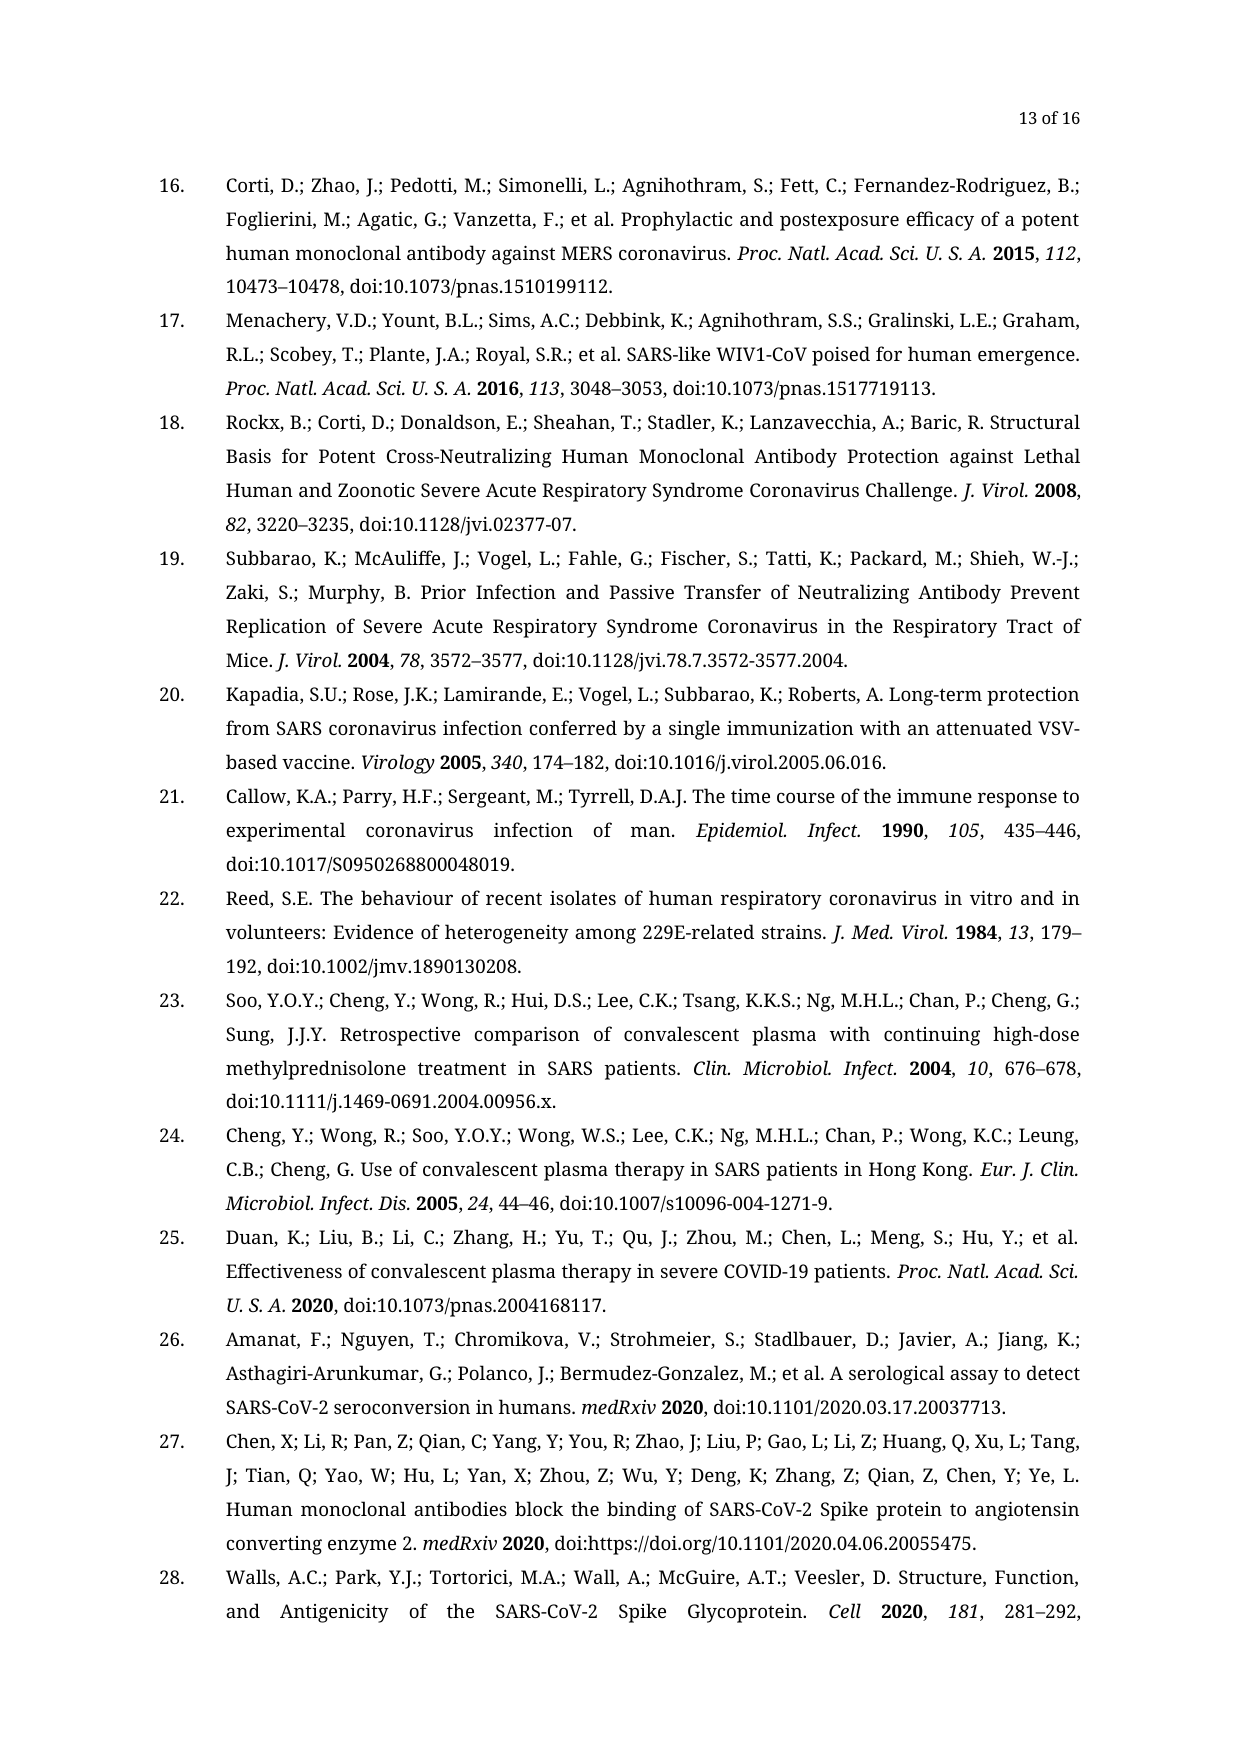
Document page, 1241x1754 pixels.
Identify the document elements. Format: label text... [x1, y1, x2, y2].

text 17. Menachery, V.D.; Yount, B.L.; Sims, A.C.; Debbink, K.; Agnihothram, S.S.; Gralinski, L.E.; Graham, R.L.; Scobey, T.; Plante, J.A.; Royal, S.R.; et al. SARS-like WIV1-CoV poised for human emergence. Proc. Natl. Acad. Sci. U. S. A. 2016, 113, 3048–3053, doi:10.1073/pnas.1517719113. [159, 303, 1081, 405]
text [159, 1560, 1081, 1628]
text 22. Reed, S.E. The behaviour of recent isolates of human respiratory coronavirus in vitro and in volunteers: Evidence of heterogeneity among 229E‐related strains. J. Med. Virol. 1984, 13, 179–192, doi:10.1002/jmv.1890130208. [159, 881, 1081, 983]
text 25. Duan, K.; Liu, B.; Li, C.; Zhang, H.; Yu, T.; Qu, J.; Zhou, M.; Chen, L.; Meng, S.; Hu, Y.; et al. Effectiveness of convalescent plasma therapy in severe COVID-19 patients. Proc. Natl. Acad. Sci. U. S. A. 2020, doi:10.1073/pnas.2004168117. [159, 1220, 1081, 1322]
text 24. Cheng, Y.; Wong, R.; Soo, Y.O.Y.; Wong, W.S.; Lee, C.K.; Ng, M.H.L.; Chan, P.; Wong, K.C.; Leung, C.B.; Cheng, G. Use of convalescent plasma therapy in SARS patients in Hong Kong. Eur. J. Clin. Microbiol. Infect. Dis. 2005, 24, 44–46, doi:10.1007/s10096-004-1271-9. [159, 1118, 1081, 1220]
text 21. Callow, K.A.; Parry, H.F.; Sergeant, M.; Tyrrell, D.A.J. The time course of the immune response to experimental coronavirus infection of man. Epidemiol. Infect. 1990, 105, 435–446, doi:10.1017/S0950268800048019. [159, 779, 1081, 881]
text 16. Corti, D.; Zhao, J.; Pedotti, M.; Simonelli, L.; Agnihothram, S.; Fett, C.; Fernandez-Rodriguez, B.; Foglierini, M.; Agatic, G.; Vanzetta, F.; et al. Prophylactic and postexposure efficacy of a potent human monoclonal antibody against MERS coronavirus. Proc. Natl. Acad. Sci. U. S. A. 2015, 112, 10473–10478, doi:10.1073/pnas.1510199112. [159, 168, 1081, 303]
text 27. Chen, X; Li, R; Pan, Z; Qian, C; Yang, Y; You, R; Zhao, J; Liu, P; Gao, L; Li, Z; Huang, Q, Xu, L; Tang, J; Tian, Q; Yao, W; Hu, L; Yan, X; Zhou, Z; Wu, Y; Deng, K; Zhang, Z; Qian, Z, Chen, Y; Ye, L. Human monoclonal antibodies block the binding of SARS-CoV-2 Spike protein to angiotensin converting enzyme 2. medRxiv 2020, doi:https://doi.org/10.1101/2020.04.06.20055475. [159, 1424, 1081, 1560]
text 26. Amanat, F.; Nguyen, T.; Chromikova, V.; Strohmeier, S.; Stadlbauer, D.; Javier, A.; Jiang, K.; Asthagiri-Arunkumar, G.; Polanco, J.; Bermudez-Gonzalez, M.; et al. A serological assay to detect SARS-CoV-2 seroconversion in humans. medRxiv 2020, doi:10.1101/2020.03.17.20037713. [159, 1322, 1081, 1424]
text 23. Soo, Y.O.Y.; Cheng, Y.; Wong, R.; Hui, D.S.; Lee, C.K.; Tsang, K.K.S.; Ng, M.H.L.; Chan, P.; Cheng, G.; Sung, J.J.Y. Retrospective comparison of convalescent plasma with continuing high-dose methylprednisolone treatment in SARS patients. Clin. Microbiol. Infect. 2004, 10, 676–678, doi:10.1111/j.1469-0691.2004.00956.x. [159, 983, 1081, 1118]
text 20. Kapadia, S.U.; Rose, J.K.; Lamirande, E.; Vogel, L.; Subbarao, K.; Roberts, A. Long-term protection from SARS coronavirus infection conferred by a single immunization with an attenuated VSV-based vaccine. Virology 2005, 340, 174–182, doi:10.1016/j.virol.2005.06.016. [159, 677, 1081, 779]
text 19. Subbarao, K.; McAuliffe, J.; Vogel, L.; Fahle, G.; Fischer, S.; Tatti, K.; Packard, M.; Shieh, W.-J.; Zaki, S.; Murphy, B. Prior Infection and Passive Transfer of Neutralizing Antibody Prevent Replication of Severe Acute Respiratory Syndrome Coronavirus in the Respiratory Tract of Mice. J. Virol. 2004, 78, 3572–3577, doi:10.1128/jvi.78.7.3572-3577.2004. [159, 541, 1081, 677]
text 18. Rockx, B.; Corti, D.; Donaldson, E.; Sheahan, T.; Stadler, K.; Lanzavecchia, A.; Baric, R. Structural Basis for Potent Cross-Neutralizing Human Monoclonal Antibody Protection against Lethal Human and Zoonotic Severe Acute Respiratory Syndrome Coronavirus Challenge. J. Virol. 2008, 82, 3220–3235, doi:10.1128/jvi.02377-07. [159, 405, 1081, 541]
